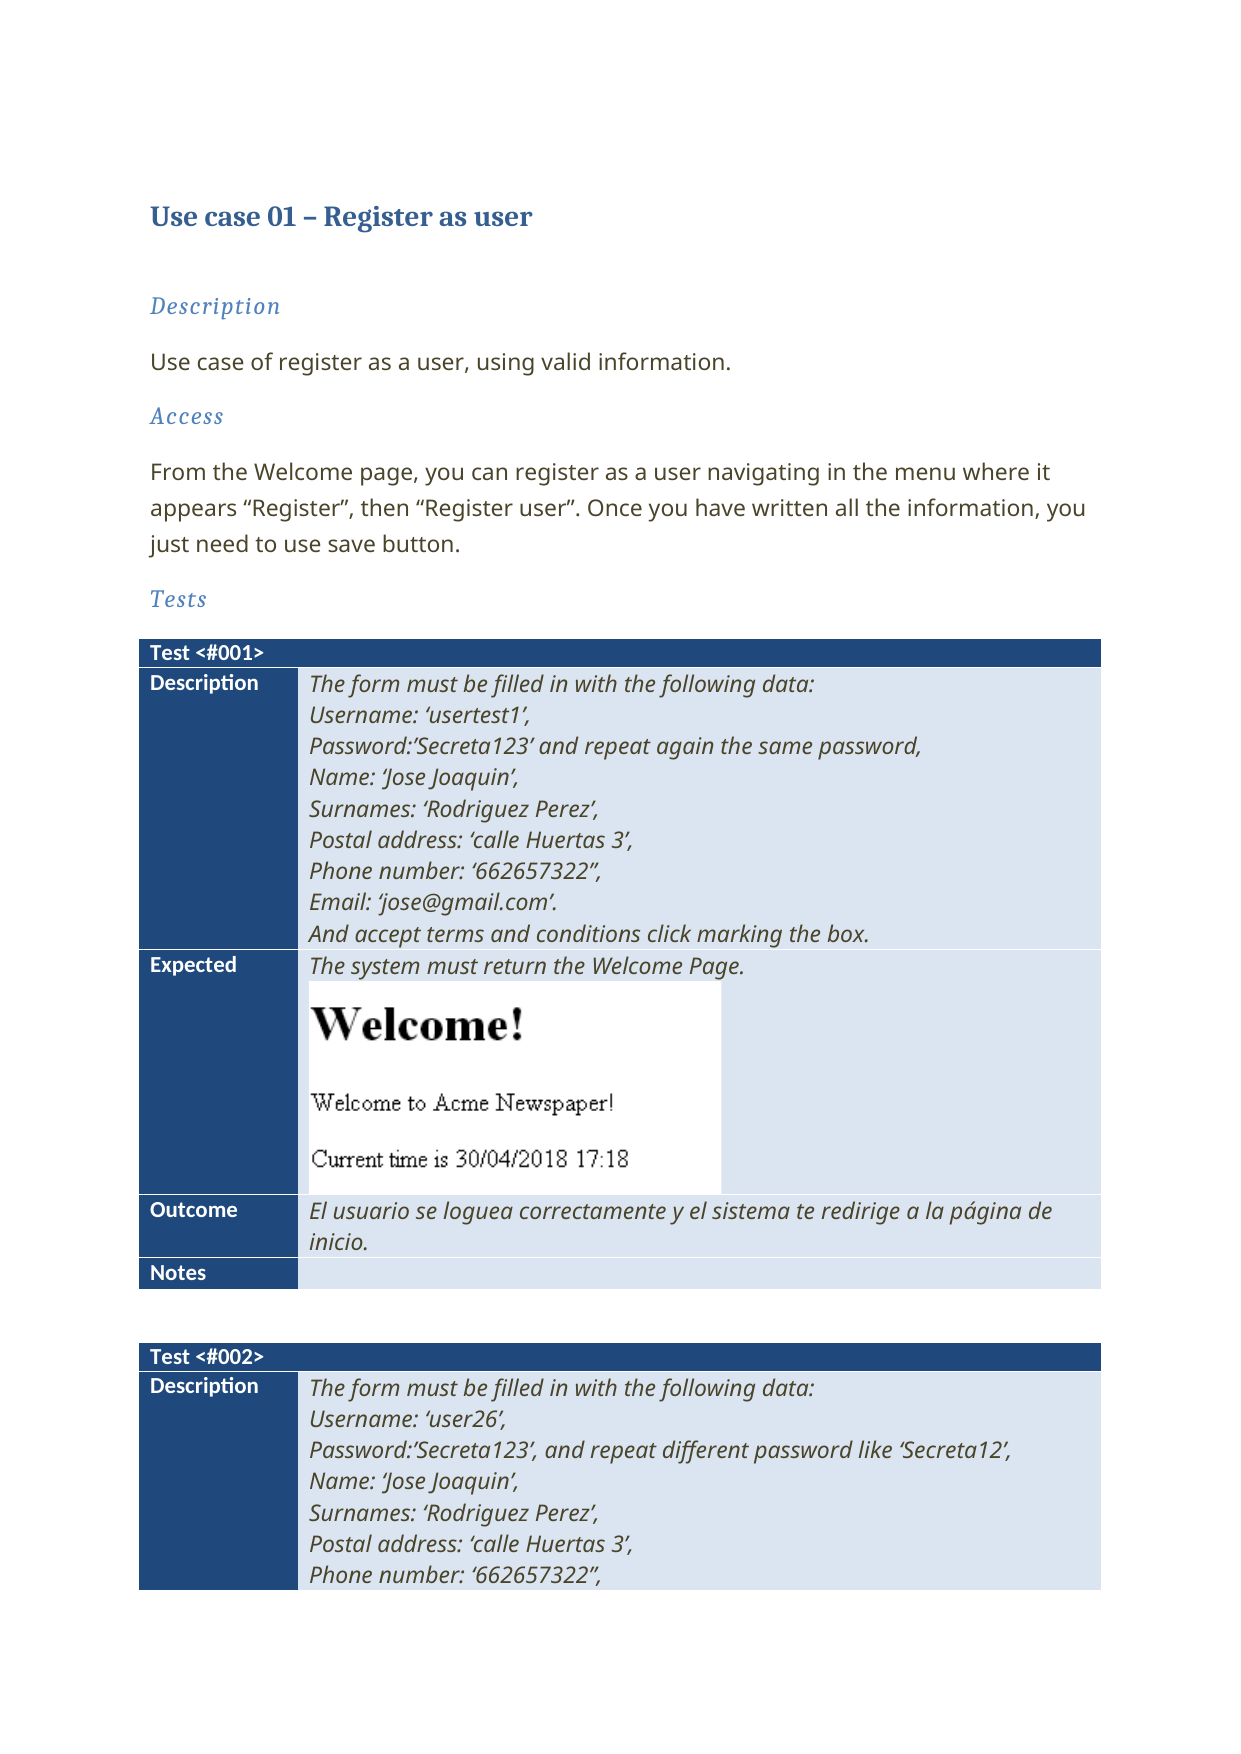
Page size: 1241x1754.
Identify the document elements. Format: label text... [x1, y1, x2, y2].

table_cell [298, 1372, 1101, 1590]
table_cell Outcome [139, 1195, 298, 1257]
table_cell El usuario se loguea correctamente y el sistema te redirige a la página de inicio. [298, 1195, 1101, 1257]
table_cell Expected [139, 950, 298, 1194]
text Use case of register as a user, using valid information. [150, 345, 1090, 377]
subtitle Tests [150, 585, 1090, 613]
subtitle Access [150, 402, 1090, 431]
table_header Test <#001> [139, 639, 1101, 667]
table_header Test <#002> [139, 1343, 1101, 1371]
table_cell Description [139, 1372, 298, 1590]
table_cell The system must return the Welcome Page. [298, 950, 1101, 1194]
picture [308, 981, 722, 1194]
table_cell Notes [139, 1258, 298, 1289]
subtitle Use case 01 – Register as user [150, 200, 1090, 233]
table_cell Description [139, 668, 298, 949]
table_cell The form must be filled in with the following data: Username: ‘usertest1’, Password:’Secreta123’ and repeat again the same password, Name: ‘Jose Joaquin’, Surnames: ‘Rodriguez Perez’, Postal address: ‘calle Huertas 3’, Phone number: ‘662657322”, Email: ‘jose@gmail.com’. And accept terms and conditions click marking the box. [298, 668, 1101, 949]
table_cell [298, 1258, 1101, 1289]
subtitle Description [150, 292, 1090, 320]
text From the Welcome page, you can register as a user navigating in the menu where it appears “Register”, then “Register user”. Once you have written all the information, you just need to use save button. [150, 456, 1090, 559]
